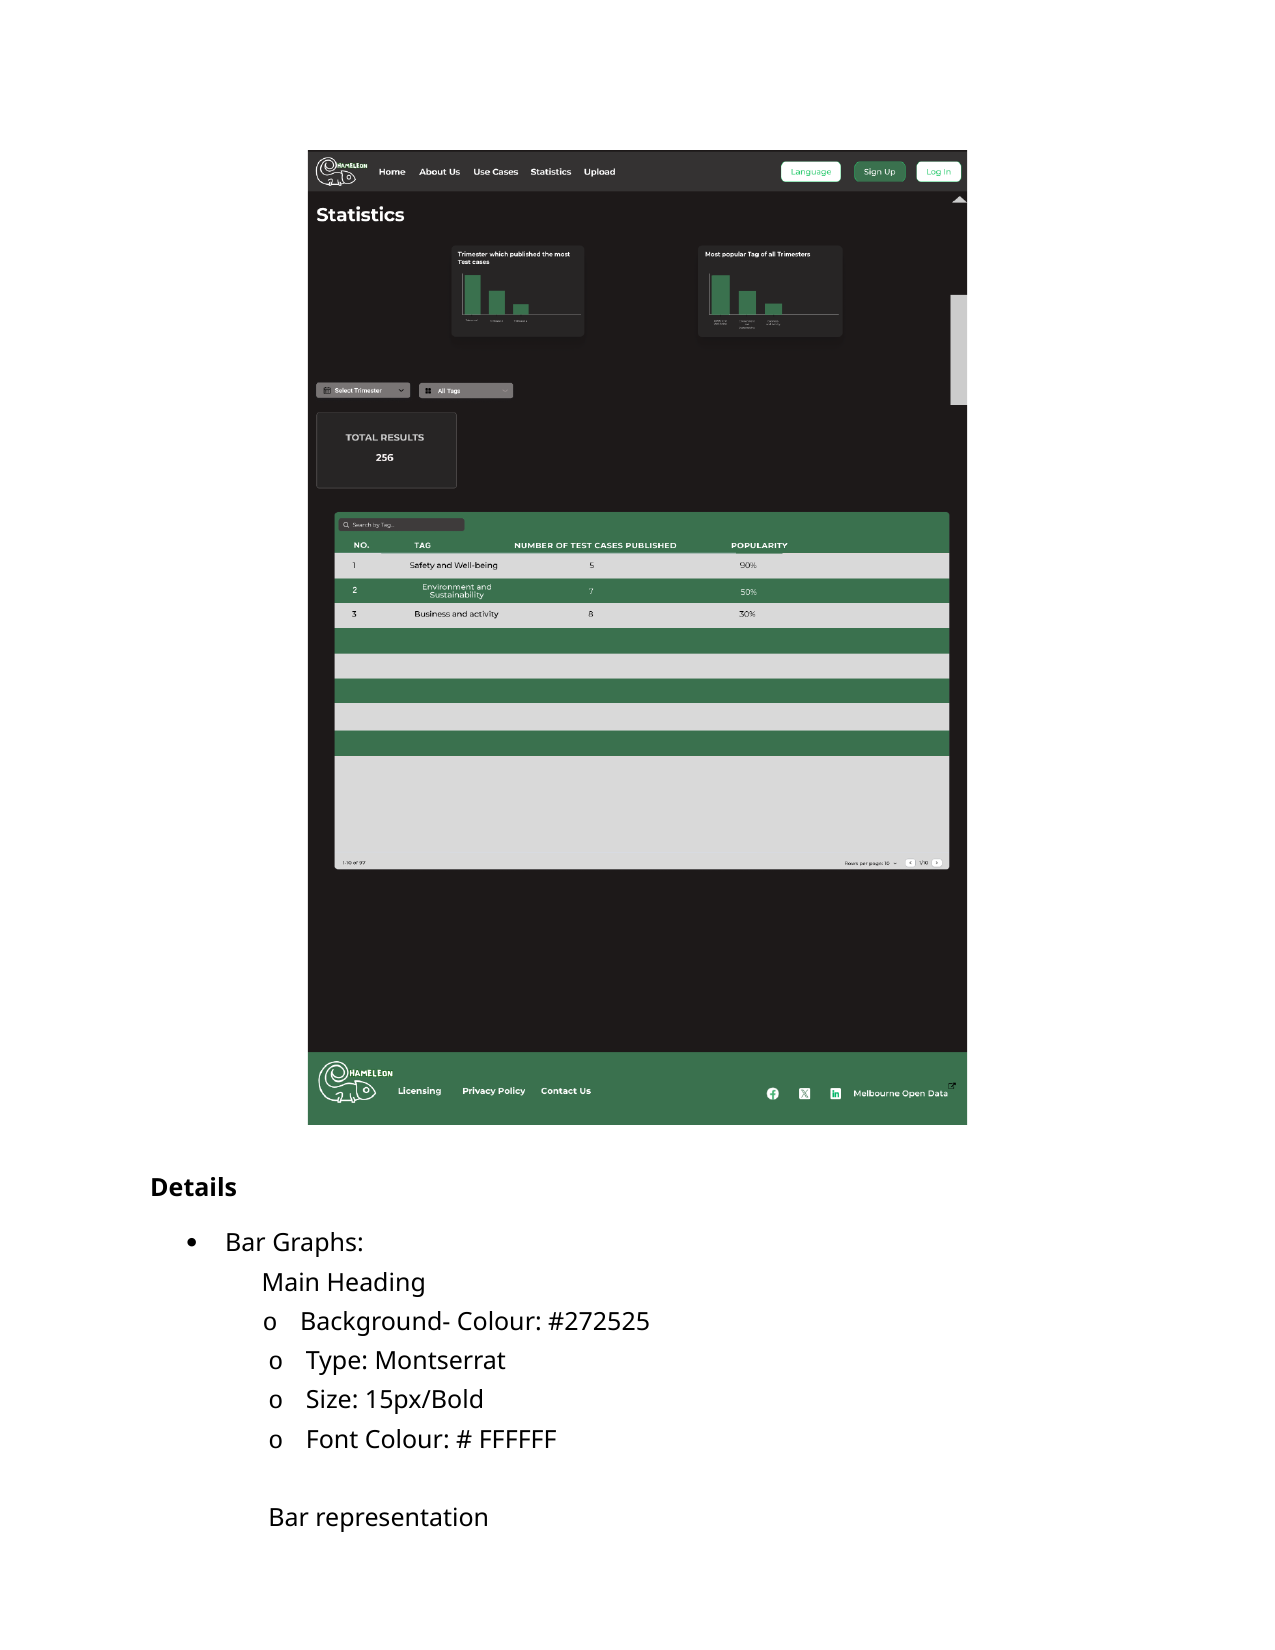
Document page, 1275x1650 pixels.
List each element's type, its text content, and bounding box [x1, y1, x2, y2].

text Main Heading [261, 1264, 1125, 1298]
list Bar Graphs: [187, 1225, 1125, 1259]
picture [307, 150, 968, 1125]
text Details [150, 1169, 1125, 1203]
list Background- Colour: #272525 [262, 1303, 1125, 1338]
list Type: Montserrat [268, 1343, 1125, 1377]
list Size: 15px/Bold [268, 1382, 1125, 1416]
text Bar representation [268, 1500, 1125, 1534]
list Font Colour: # FFFFFF [268, 1422, 1125, 1456]
